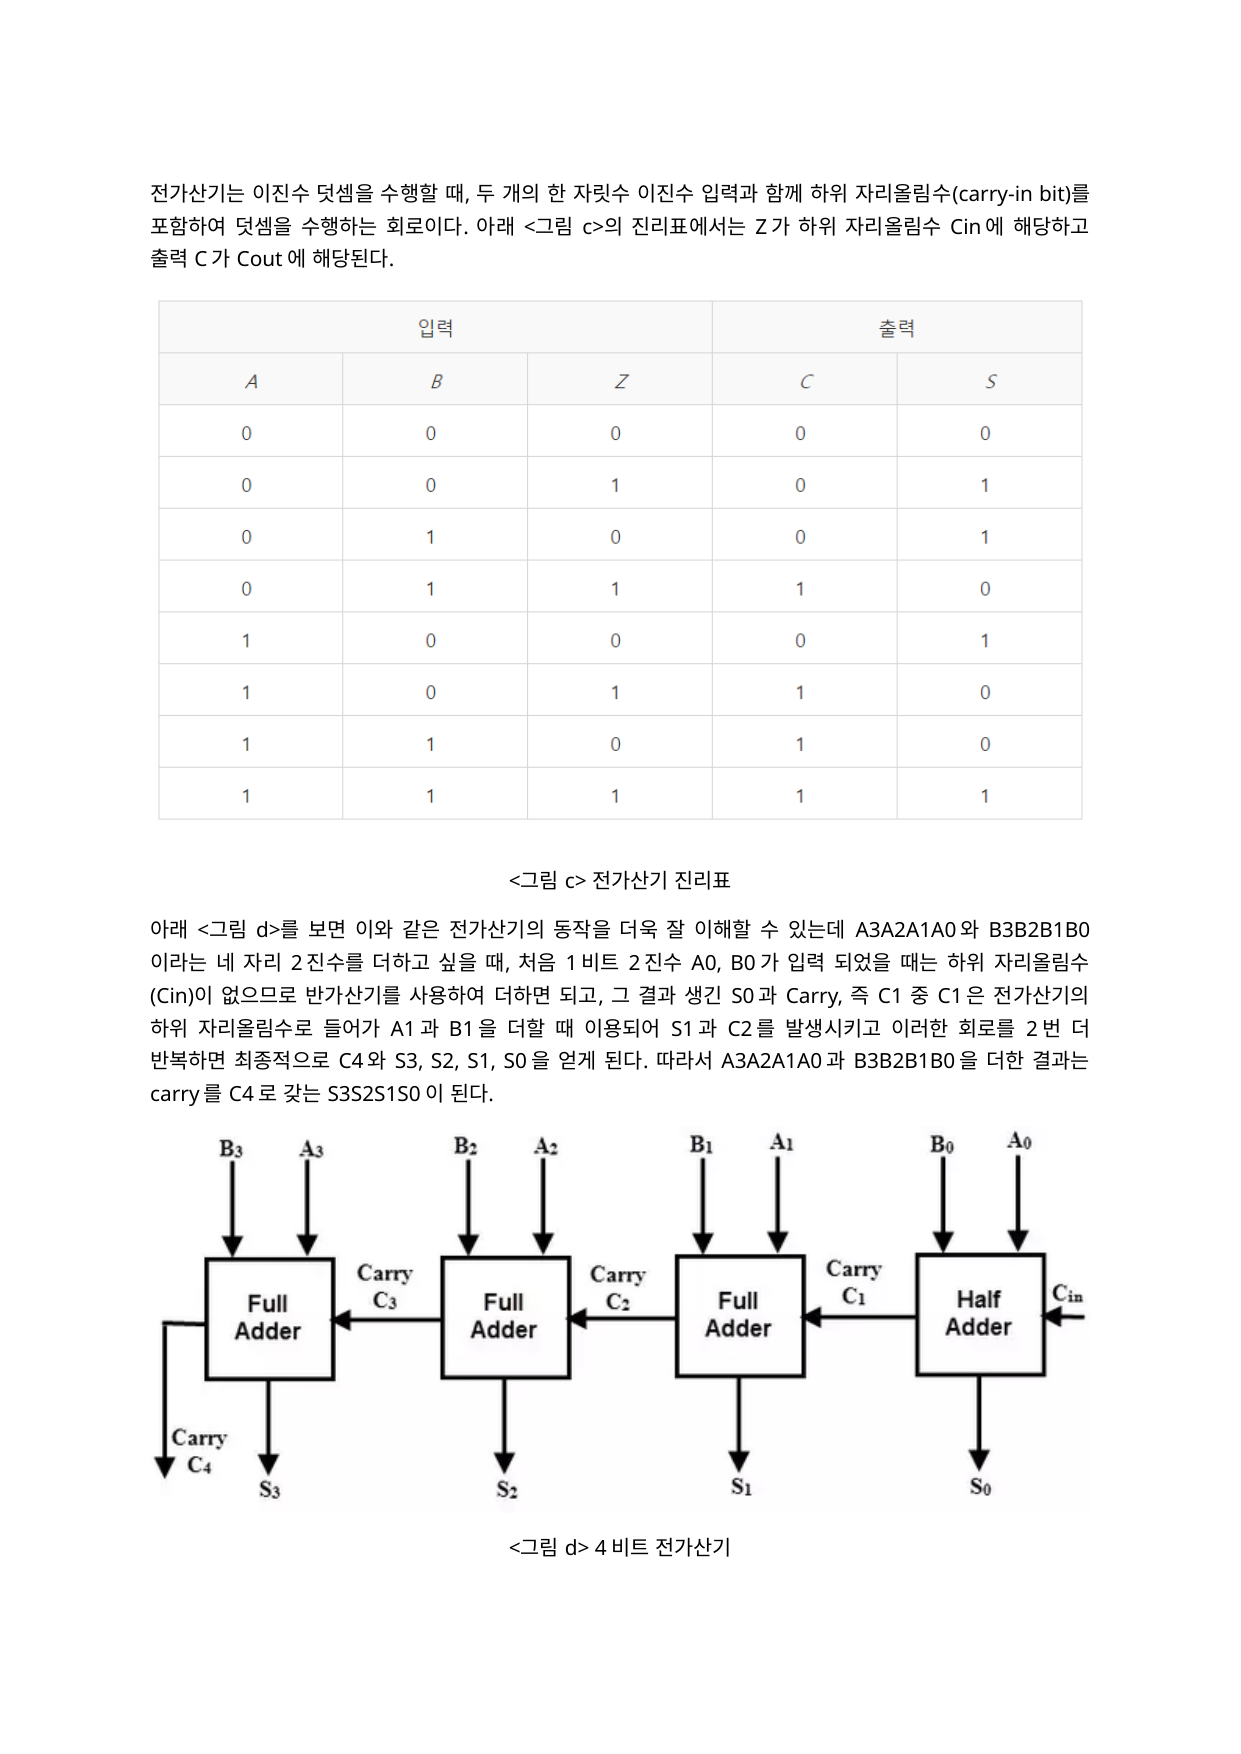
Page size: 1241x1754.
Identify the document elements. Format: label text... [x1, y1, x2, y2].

text 아래 <그림 d>를 보면 이와 같은 전가산기의 동작을 더욱 잘 이해할 수 있는데 A3A2A1A0와 B3B2B1B0이라는 네 자리 2진수를 더하고 싶을 때, 처음 1비트 2진수 A0, B0가 입력 되었을 때는 하위 자리올림수(Cin)이 없으므로 반가산기를 사용하여 더하면 되고, 그 결과 생긴 S0과 Carry, 즉 C1 중 C1은 전가산기의 하위 자리올림수로 들어가 A1과 B1을 더할 때 이용되어 S1과 C2를 발생시키고 이러한 회로를 2번 더 반복하면 최종적으로 C4와 S3, S2, S1, S0을 얻게 된다. 따라서 A3A2A1A0과 B3B2B1B0을 더한 결과는 carry를 C4로 갖는 S3S2S1S0이 된다. [150, 914, 1090, 1108]
picture [150, 292, 1087, 823]
text 전가산기는 이진수 덧셈을 수행할 때, 두 개의 한 자릿수 이진수 입력과 함께 하위 자리올림수(carry-in bit)를 포함하여 덧셈을 수행하는 회로이다. 아래 <그림 c>의 진리표에서는 Z가 하위 자리올림수 Cin에 해당하고 출력 C가 Cout에 해당된다. [150, 177, 1090, 273]
picture [150, 1126, 1091, 1513]
text <그림 d> 4비트 전가산기 [150, 1531, 1090, 1562]
